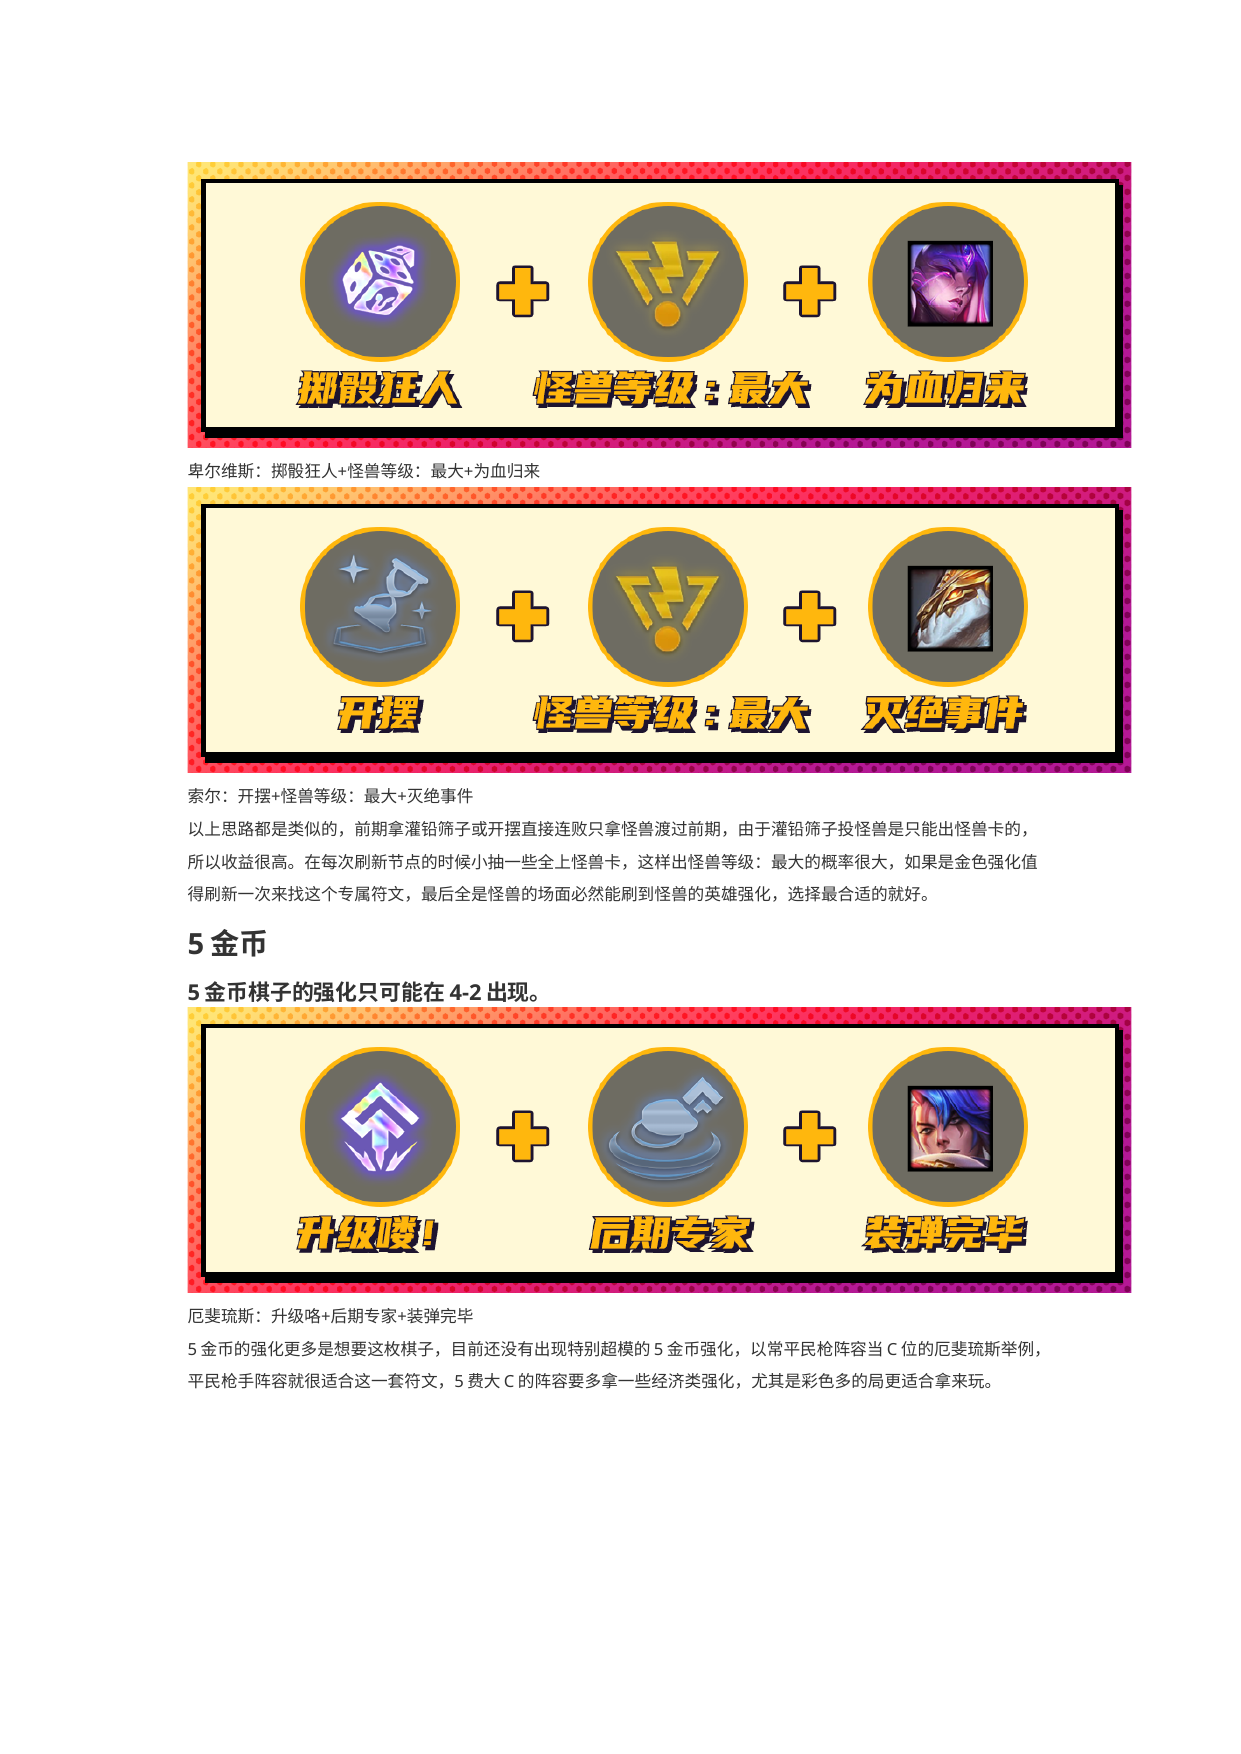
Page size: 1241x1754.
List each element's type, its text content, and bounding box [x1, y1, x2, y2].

picture [187, 487, 1132, 773]
text 5金币棋子的强化只可能在4-2出现。 [187, 974, 1053, 1007]
picture [187, 162, 1132, 448]
text 索尔：开摆+怪兽等级：最大+灭绝事件 [187, 779, 1053, 812]
text 卑尔维斯：掷骰狂人+怪兽等级：最大+为血归来 [187, 454, 1053, 487]
picture [187, 1007, 1132, 1293]
text 厄斐琉斯：升级咯+后期专家+装弹完毕 [187, 1299, 1053, 1332]
text 5金币的强化更多是想要这枚棋子，目前还没有出现特别超模的5金币强化，以常平民枪阵容当C位的厄斐琉斯举例，平民枪手阵容就很适合这一套符文，5费大C的阵容要多拿一些经济类强化，尤其是彩色多的局更适合拿来玩。 [187, 1332, 1053, 1397]
text 5金币 [187, 909, 1053, 974]
text 以上思路都是类似的，前期拿灌铅筛子或开摆直接连败只拿怪兽渡过前期，由于灌铅筛子投怪兽是只能出怪兽卡的，所以收益很高。在每次刷新节点的时候小抽一些全上怪兽卡，这样出怪兽等级：最大的概率很大，如果是金色强化值得刷新一次来找这个专属符文，最后全是怪兽的场面必然能刷到怪兽的英雄强化，选择最合适的就好。 [187, 812, 1053, 909]
